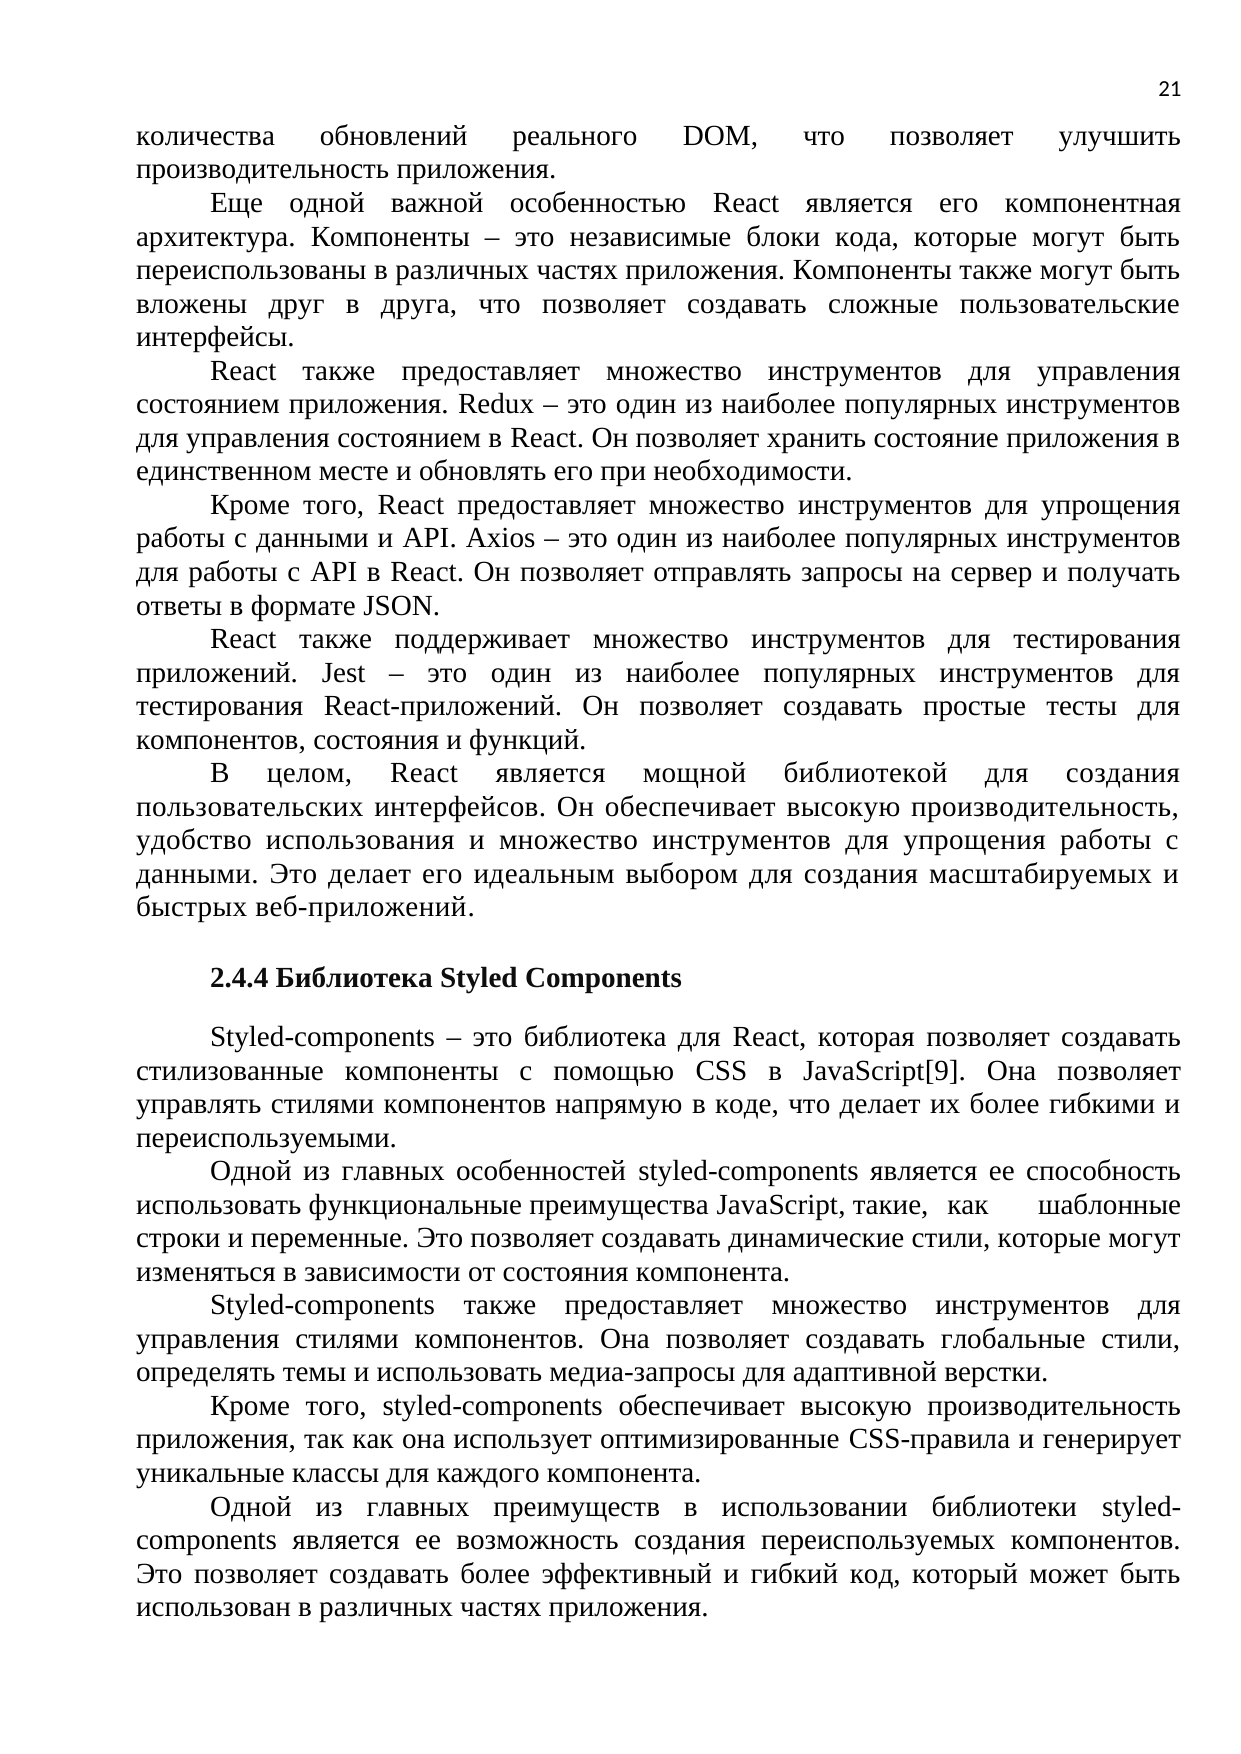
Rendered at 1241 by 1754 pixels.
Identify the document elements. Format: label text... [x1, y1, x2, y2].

text React также поддерживает множество инструментов для тестирования приложений. Jest – это один из наиболее популярных инструментов для тестирования React-приложений. Он позволяет создавать простые тесты для компонентов, состояния и функций. [136, 621, 1181, 755]
text В целом, React является мощной библиотекой для создания пользовательских интерфейсов. Он обеспечивает высокую производительность, удобство использования и множество инструментов для упрощения работы с данными. Это делает его идеальным выбором для создания масштабируемых и быстрых веб-приложений. [136, 755, 1181, 923]
text Еще одной важной особенностью React является его компонентная архитектура. Компоненты – это независимые блоки кода, которые могут быть переиспользованы в различных частях приложения. Компоненты также могут быть вложены друг в друга, что позволяет создавать сложные пользовательские интерфейсы. [136, 185, 1181, 353]
text Styled-components также предоставляет множество инструментов для управления стилями компонентов. Она позволяет создавать глобальные стили, определять темы и использовать медиа-запросы для адаптивной верстки. [136, 1287, 1181, 1388]
text Одной из главных преимуществ в использовании библиотеки styled-components является ее возможность создания переиспользуемых компонентов. Это позволяет создавать более эффективный и гибкий код, который может быть использован в различных частях приложения. [136, 1489, 1181, 1623]
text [136, 118, 1181, 185]
text Styled-components – это библиотека для React, которая позволяет создавать стилизованные компоненты с помощью CSS в JavaScript[9]. Она позволяет управлять стилями компонентов напрямую в коде, что делает их более гибкими и переиспользуемыми. [136, 1019, 1181, 1153]
text Кроме того, styled-components обеспечивает высокую производительность приложения, так как она использует оптимизированные CSS-правила и генерирует уникальные классы для каждого компонента. [136, 1388, 1181, 1489]
text 2.4.4 Библиотека Styled Components [136, 961, 1181, 994]
text React также предоставляет множество инструментов для управления состоянием приложения. Redux – это один из наиболее популярных инструментов для управления состоянием в React. Он позволяет хранить состояние приложения в единственном месте и обновлять его при необходимости. [136, 353, 1181, 487]
text Кроме того, React предоставляет множество инструментов для упрощения работы с данными и API. Axios – это один из наиболее популярных инструментов для работы с API в React. Он позволяет отправлять запросы на сервер и получать ответы в формате JSON. [136, 487, 1181, 621]
text Одной из главных особенностей styled-components является ее способность использовать функциональные преимущества JavaScript, такие, как шаблонные строки и переменные. Это позволяет создавать динамические стили, которые могут изменяться в зависимости от состояния компонента. [136, 1153, 1181, 1287]
